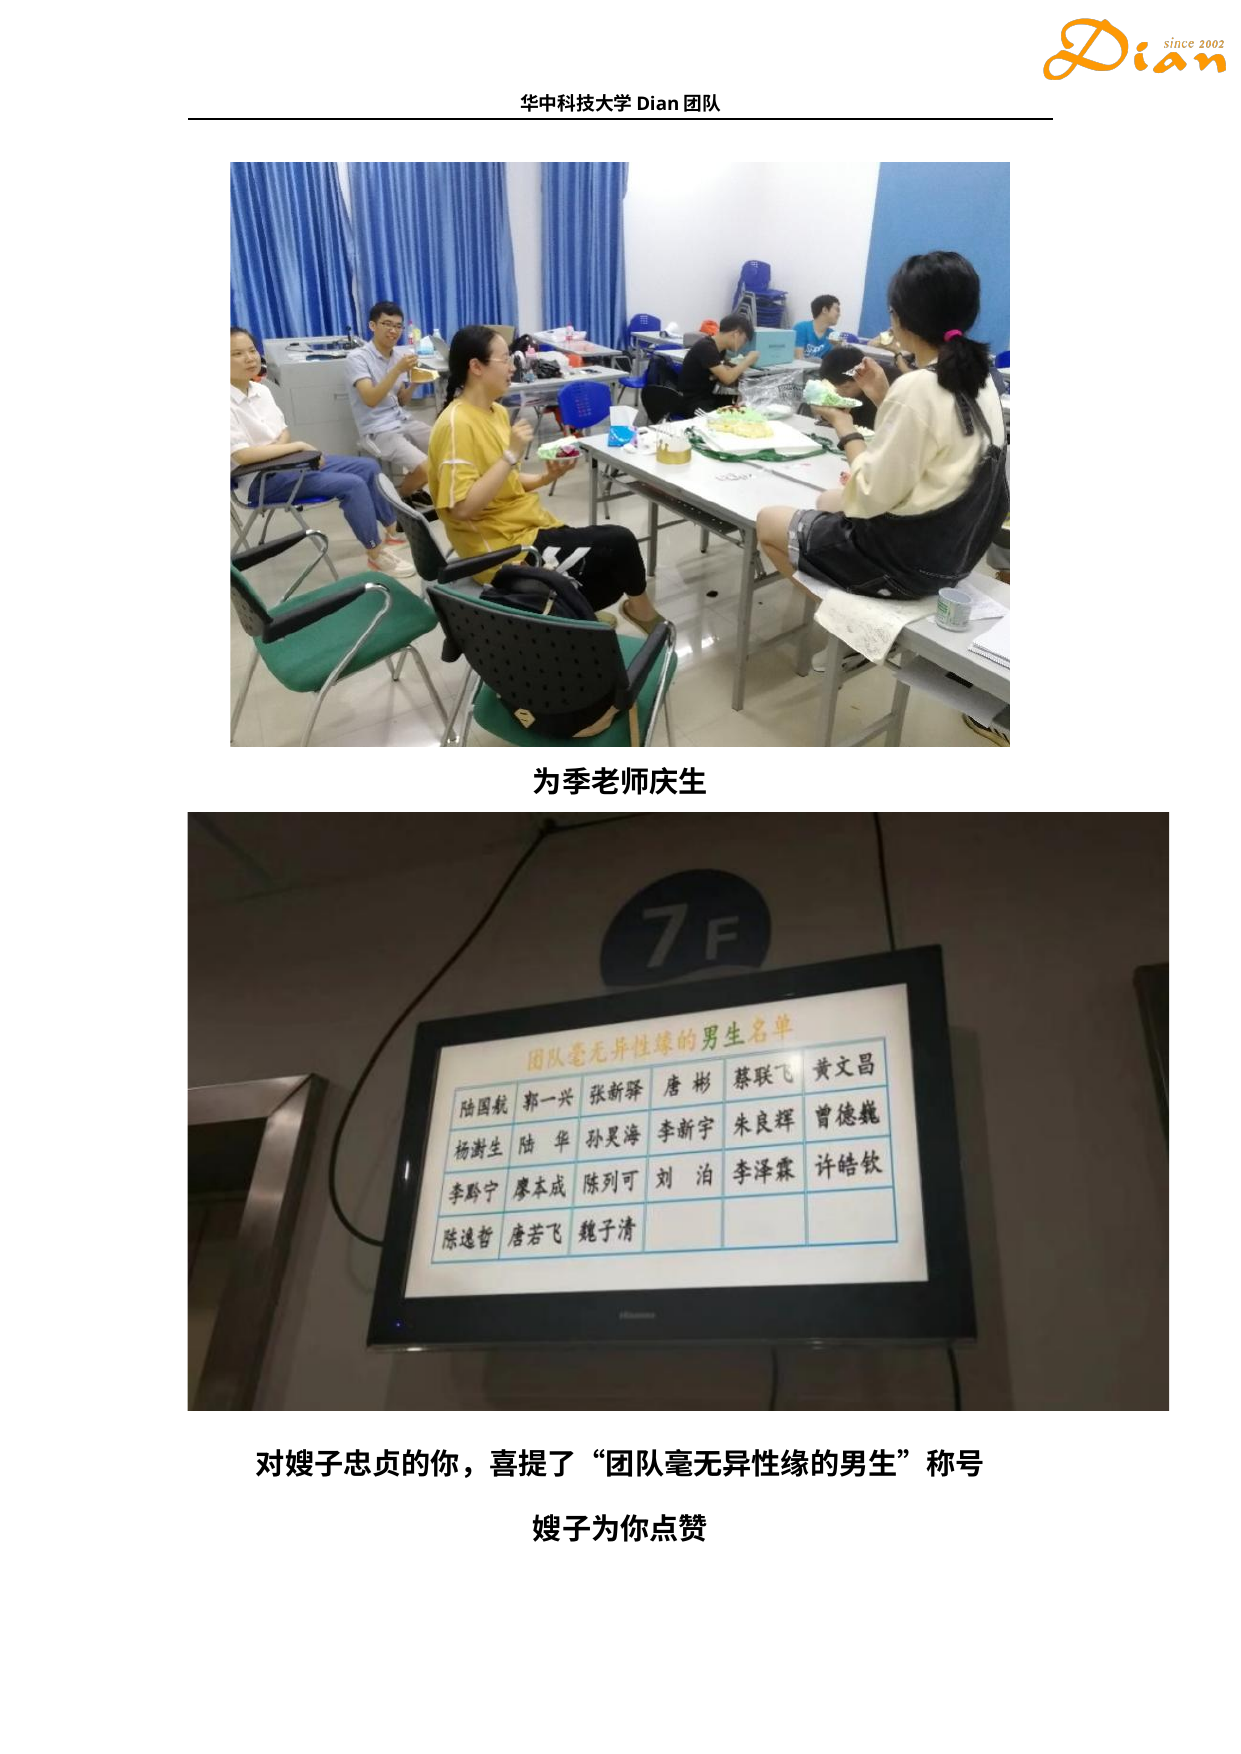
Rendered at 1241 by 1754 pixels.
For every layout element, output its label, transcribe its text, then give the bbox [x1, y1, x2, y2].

text 对嫂子忠贞的你，喜提了“团队毫无异性缘的男生”称号 [187, 1429, 1053, 1494]
text 嫂子为你点赞 [187, 1494, 1053, 1559]
text 为季老师庆生 [187, 747, 1053, 812]
picture [230, 162, 1010, 747]
picture [187, 812, 1170, 1411]
picture [1031, 4, 1238, 89]
